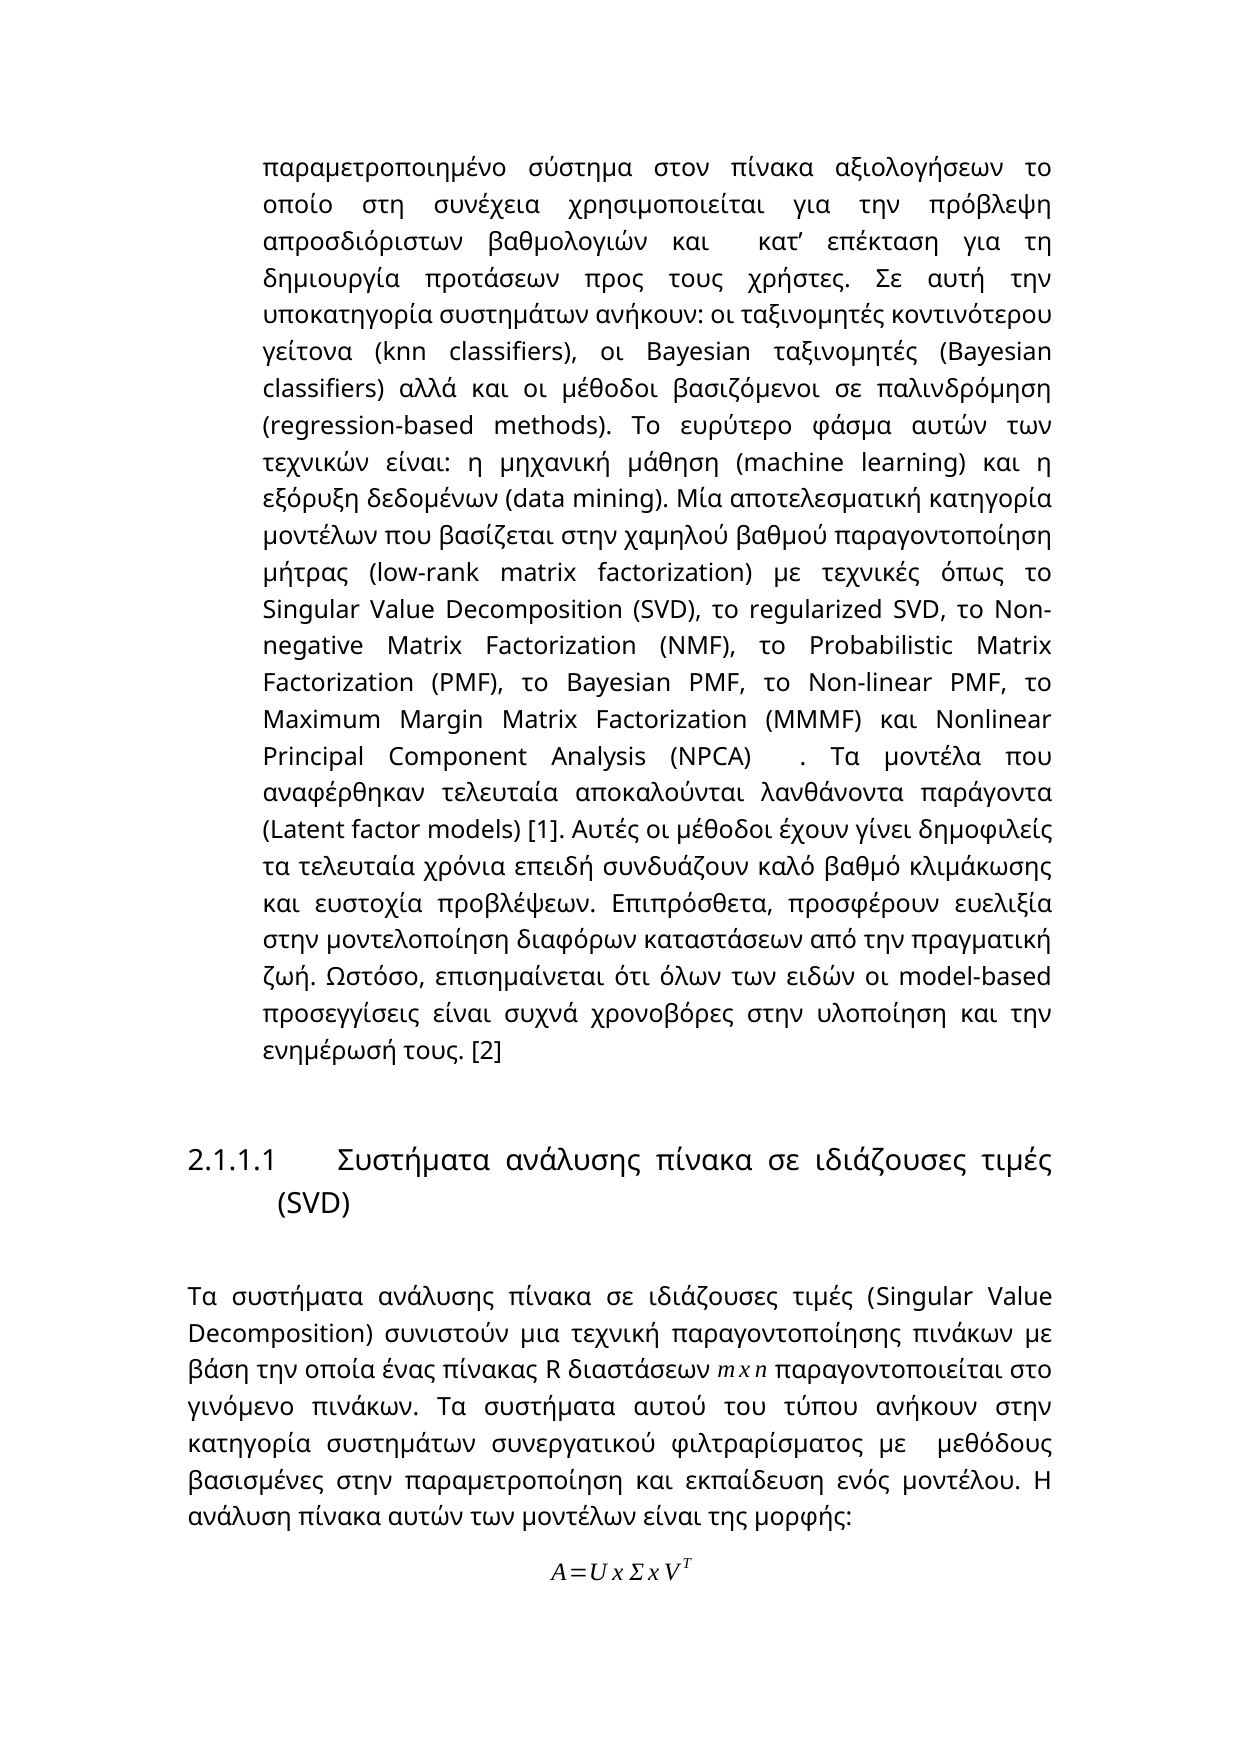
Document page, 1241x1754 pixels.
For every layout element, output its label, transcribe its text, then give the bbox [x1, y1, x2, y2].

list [225, 150, 1053, 1067]
text Τα συστήματα ανάλυσης πίνακα σε ιδιάζουσες τιμές (Singular Value Decomposition) συνιστούν μια τεχνική παραγοντοποίησης πινάκων με βάση την οποία ένας πίνακας R διαστάσεων παραγοντοποιείται στο γινόμενο πινάκων. Τα συστήματα αυτού του τύπου ανήκουν στην κατηγορία συστημάτων συνεργατικού φιλτραρίσματος με μεθόδους βασισμένες στην παραμετροποίηση και εκπαίδευση ενός μοντέλου. Η ανάλυση πίνακα αυτών των μοντέλων είναι της μορφής: [187, 1278, 1053, 1533]
subtitle Συστήματα ανάλυσης πίνακα σε ιδιάζουσες τιμές (SVD) [187, 1139, 1053, 1222]
